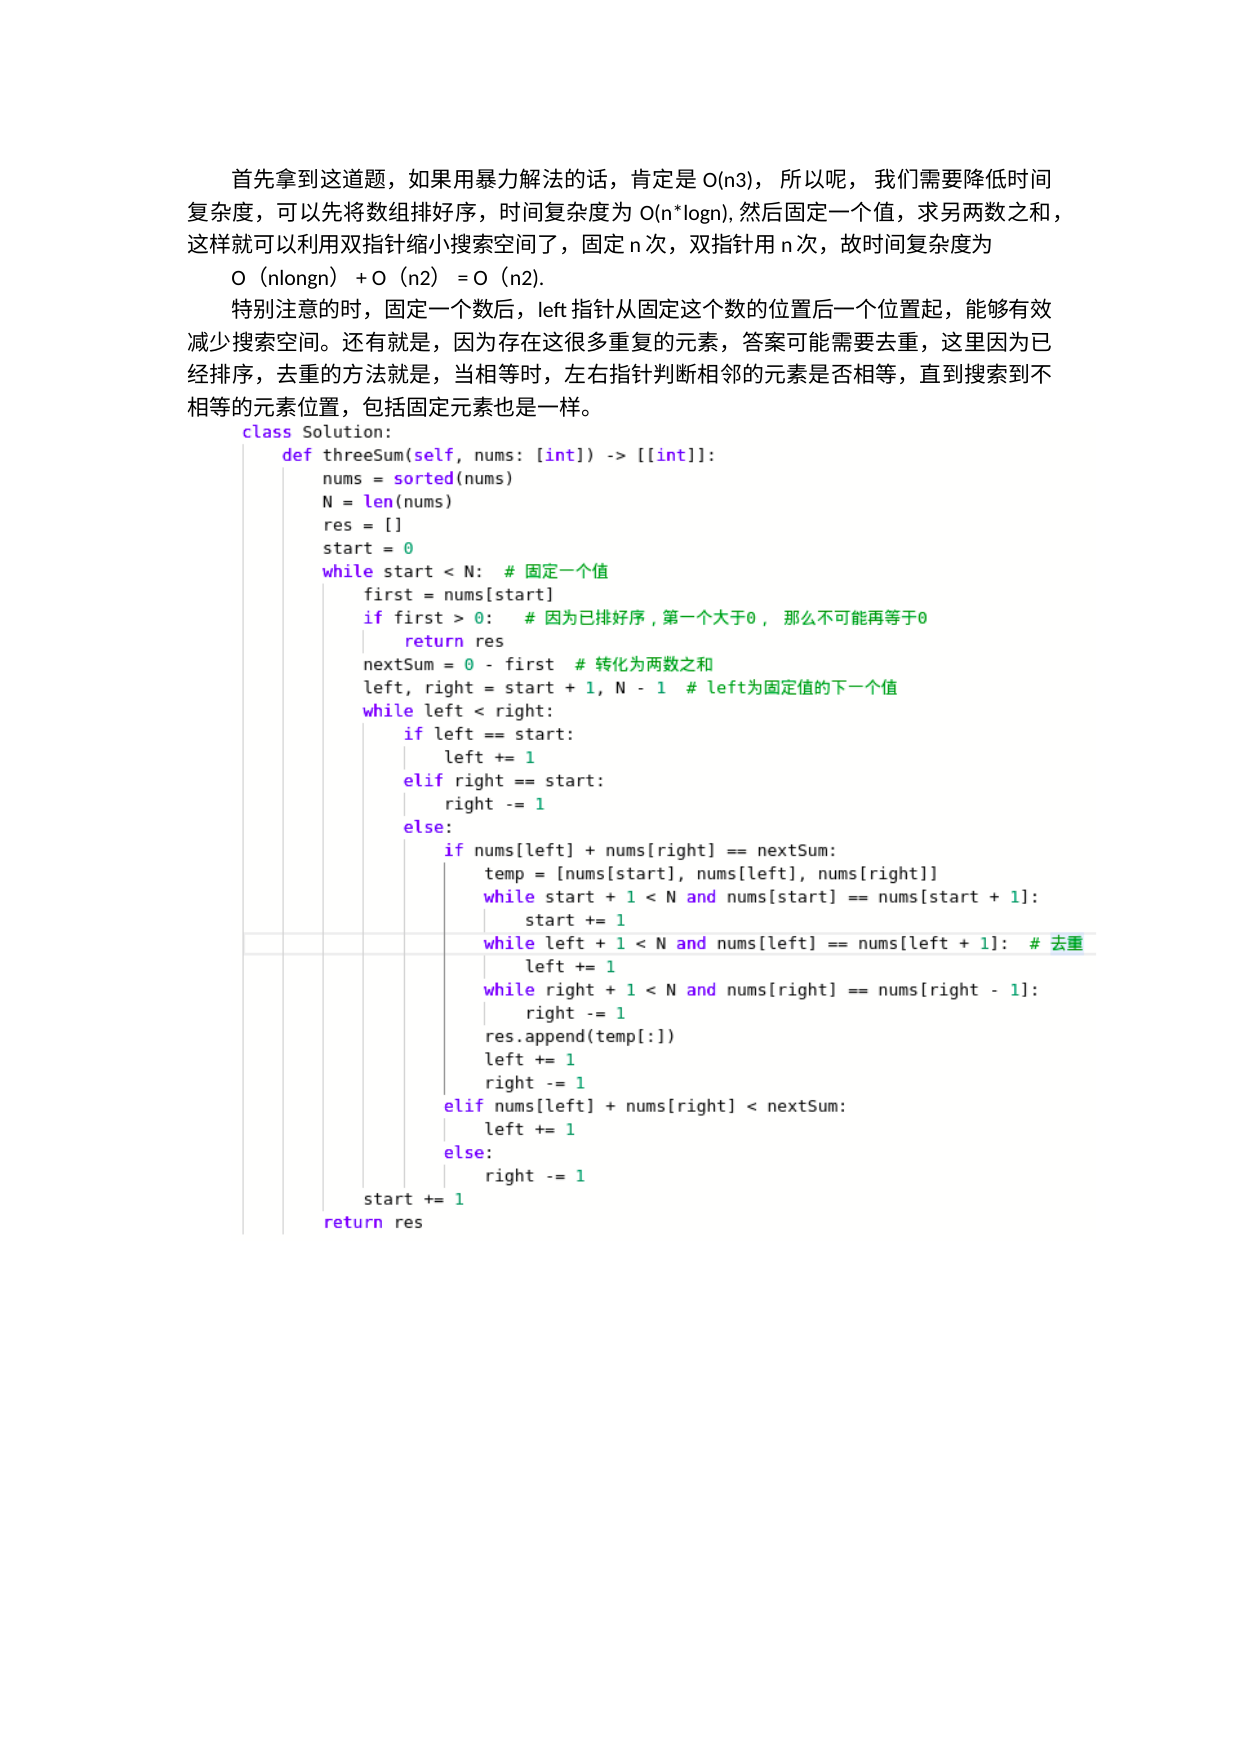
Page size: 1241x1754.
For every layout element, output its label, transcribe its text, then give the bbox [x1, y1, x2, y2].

picture [231, 422, 1097, 1241]
text 特别注意的时，固定一个数后，left指针从固定这个数的位置后一个位置起，能够有效减少搜索空间。还有就是，因为存在这很多重复的元素，答案可能需要去重，这里因为已经排序，去重的方法就是，当相等时，左右指针判断相邻的元素是否相等，直到搜索到不相等的元素位置，包括固定元素也是一样。 [187, 292, 1053, 422]
text O（nlongn） + O（n2） = O（n2). [187, 259, 1053, 292]
text 首先拿到这道题，如果用暴力解法的话，肯定是O(n3)， 所以呢， 我们需要降低时间复杂度，可以先将数组排好序，时间复杂度为O(n*logn), 然后固定一个值，求另两数之和，这样就可以利用双指针缩小搜索空间了，固定n次，双指针用n次，故时间复杂度为 [187, 162, 1053, 259]
